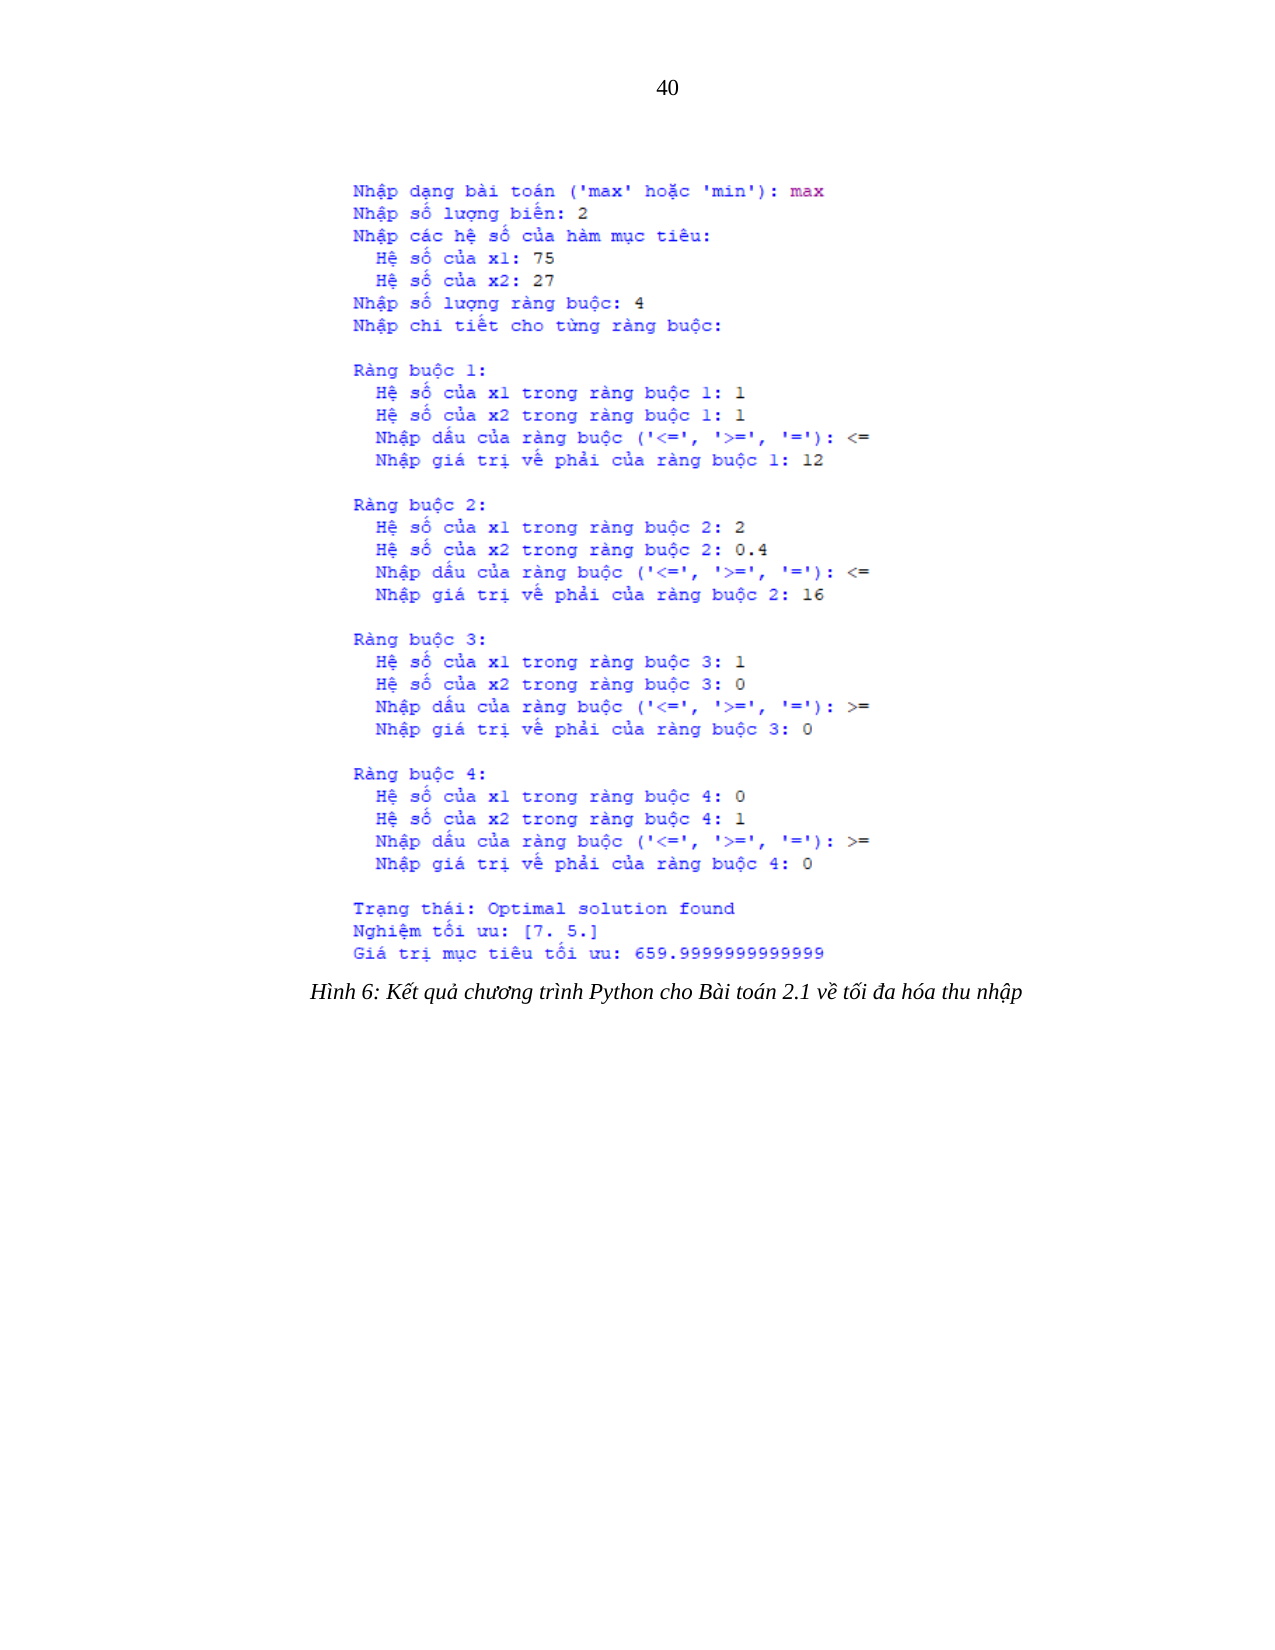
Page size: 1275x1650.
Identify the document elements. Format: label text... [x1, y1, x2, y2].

picture [352, 177, 983, 973]
text Hình 6: Kết quả chương trình Python cho Bài toán 2.1 về tối đa hóa thu nhập [177, 978, 1082, 1004]
